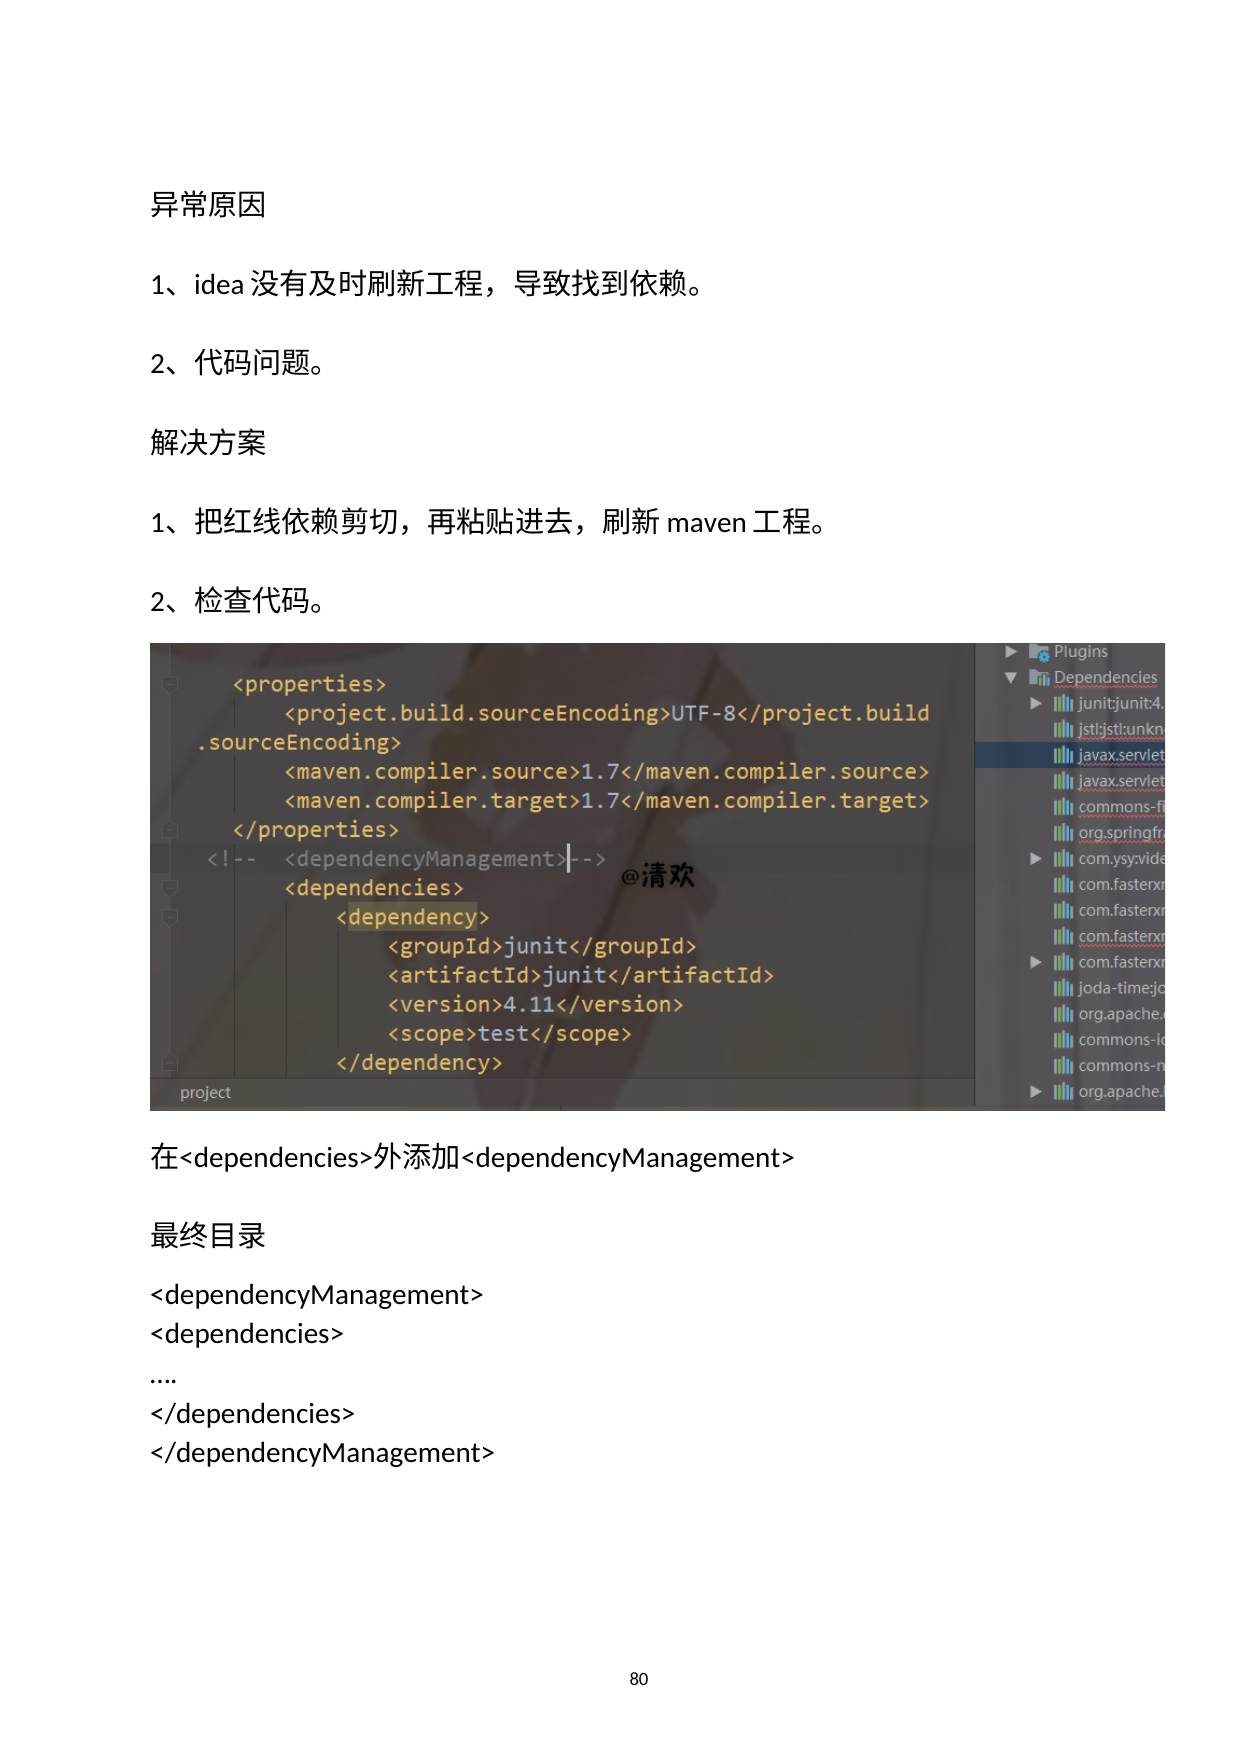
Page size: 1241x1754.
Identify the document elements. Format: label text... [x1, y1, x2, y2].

text 解决方案 [112, 401, 1128, 480]
text <dependencyManagement> [112, 1274, 1128, 1313]
text </dependencies> [112, 1393, 1128, 1433]
text 1、idea没有及时刷新工程，导致找到依赖。 [112, 242, 1128, 321]
text 在<dependencies>外添加<dependencyManagement> [112, 1115, 1128, 1194]
text <dependencies> [112, 1313, 1128, 1353]
text 1、把红线依赖剪切，再粘贴进去，刷新maven工程。 [112, 480, 1128, 559]
text </dependencyManagement> [112, 1433, 1128, 1472]
text 2、检查代码。 [112, 559, 1128, 639]
picture [150, 643, 1166, 1111]
text …. [112, 1353, 1128, 1393]
text 2、代码问题。 [112, 321, 1128, 401]
text 异常原因 [112, 163, 1128, 242]
text 最终目录 [112, 1194, 1128, 1274]
